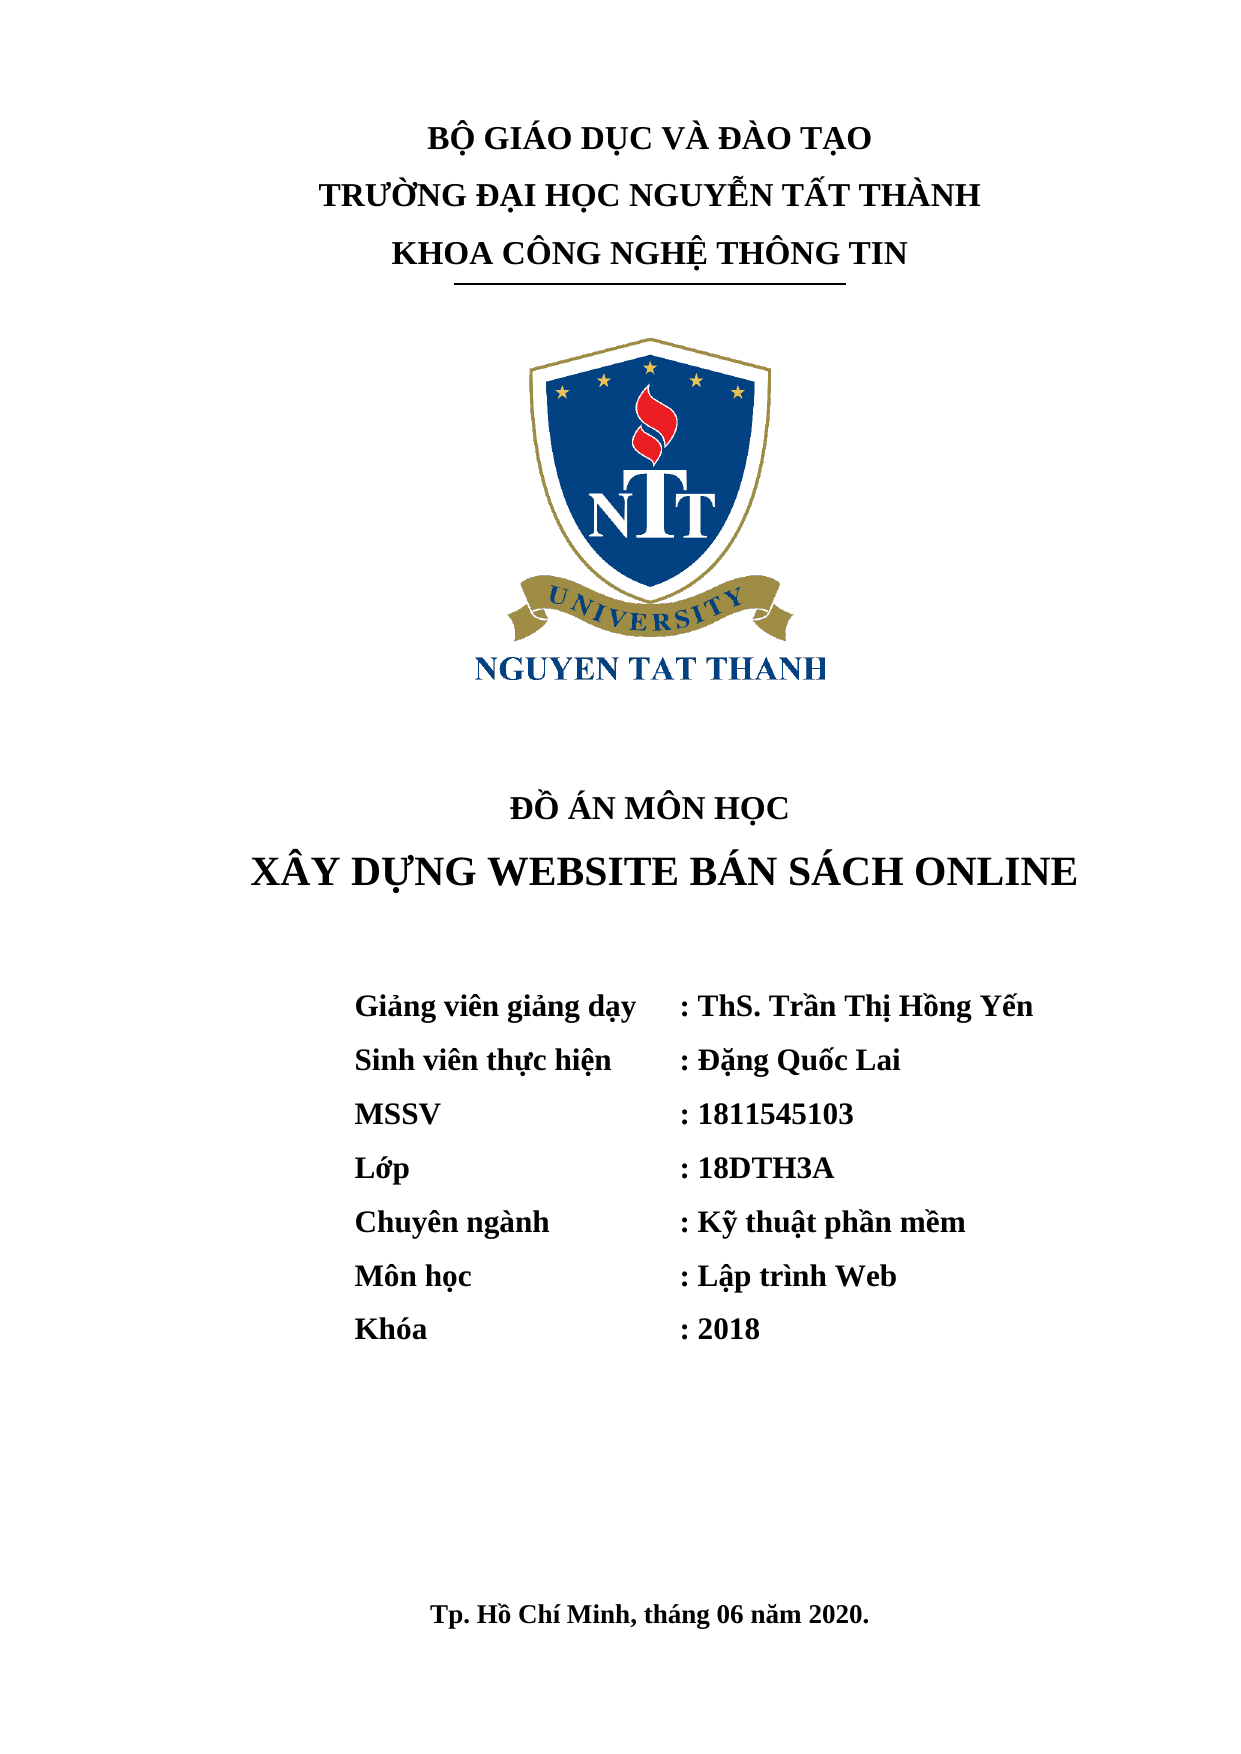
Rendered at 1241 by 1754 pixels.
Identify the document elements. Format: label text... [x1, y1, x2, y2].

text Giảng viên giảng dạy : ThS. Trần Thị Hồng Yến [177, 987, 1122, 1023]
text Tp. Hồ Chí Minh, tháng 06 năm 2020. [177, 1598, 1122, 1629]
text Môn học : Lập trình Web [177, 1257, 1122, 1293]
text ĐỒ ÁN MÔN HỌC [177, 789, 1122, 827]
text KHOA CÔNG NGHỆ THÔNG TIN [177, 233, 1122, 271]
text Lớp : 18DTH3A [177, 1149, 1122, 1185]
text TRƯỜNG ĐẠI HỌC NGUYỄN TẤT THÀNH [177, 176, 1122, 214]
picture [474, 337, 825, 680]
text BỘ GIÁO DỤC VÀ ĐÀO TẠO [177, 118, 1122, 156]
text Sinh viên thực hiện : Đặng Quốc Lai [177, 1041, 1122, 1077]
text XÂY DỰNG WEBSITE BÁN SÁCH ONLINE [177, 846, 1122, 894]
text Khóa : 2018 [177, 1311, 1122, 1347]
text MSSV : 1811545103 [177, 1095, 1122, 1131]
text Chuyên ngành : Kỹ thuật phần mềm [177, 1203, 1122, 1239]
